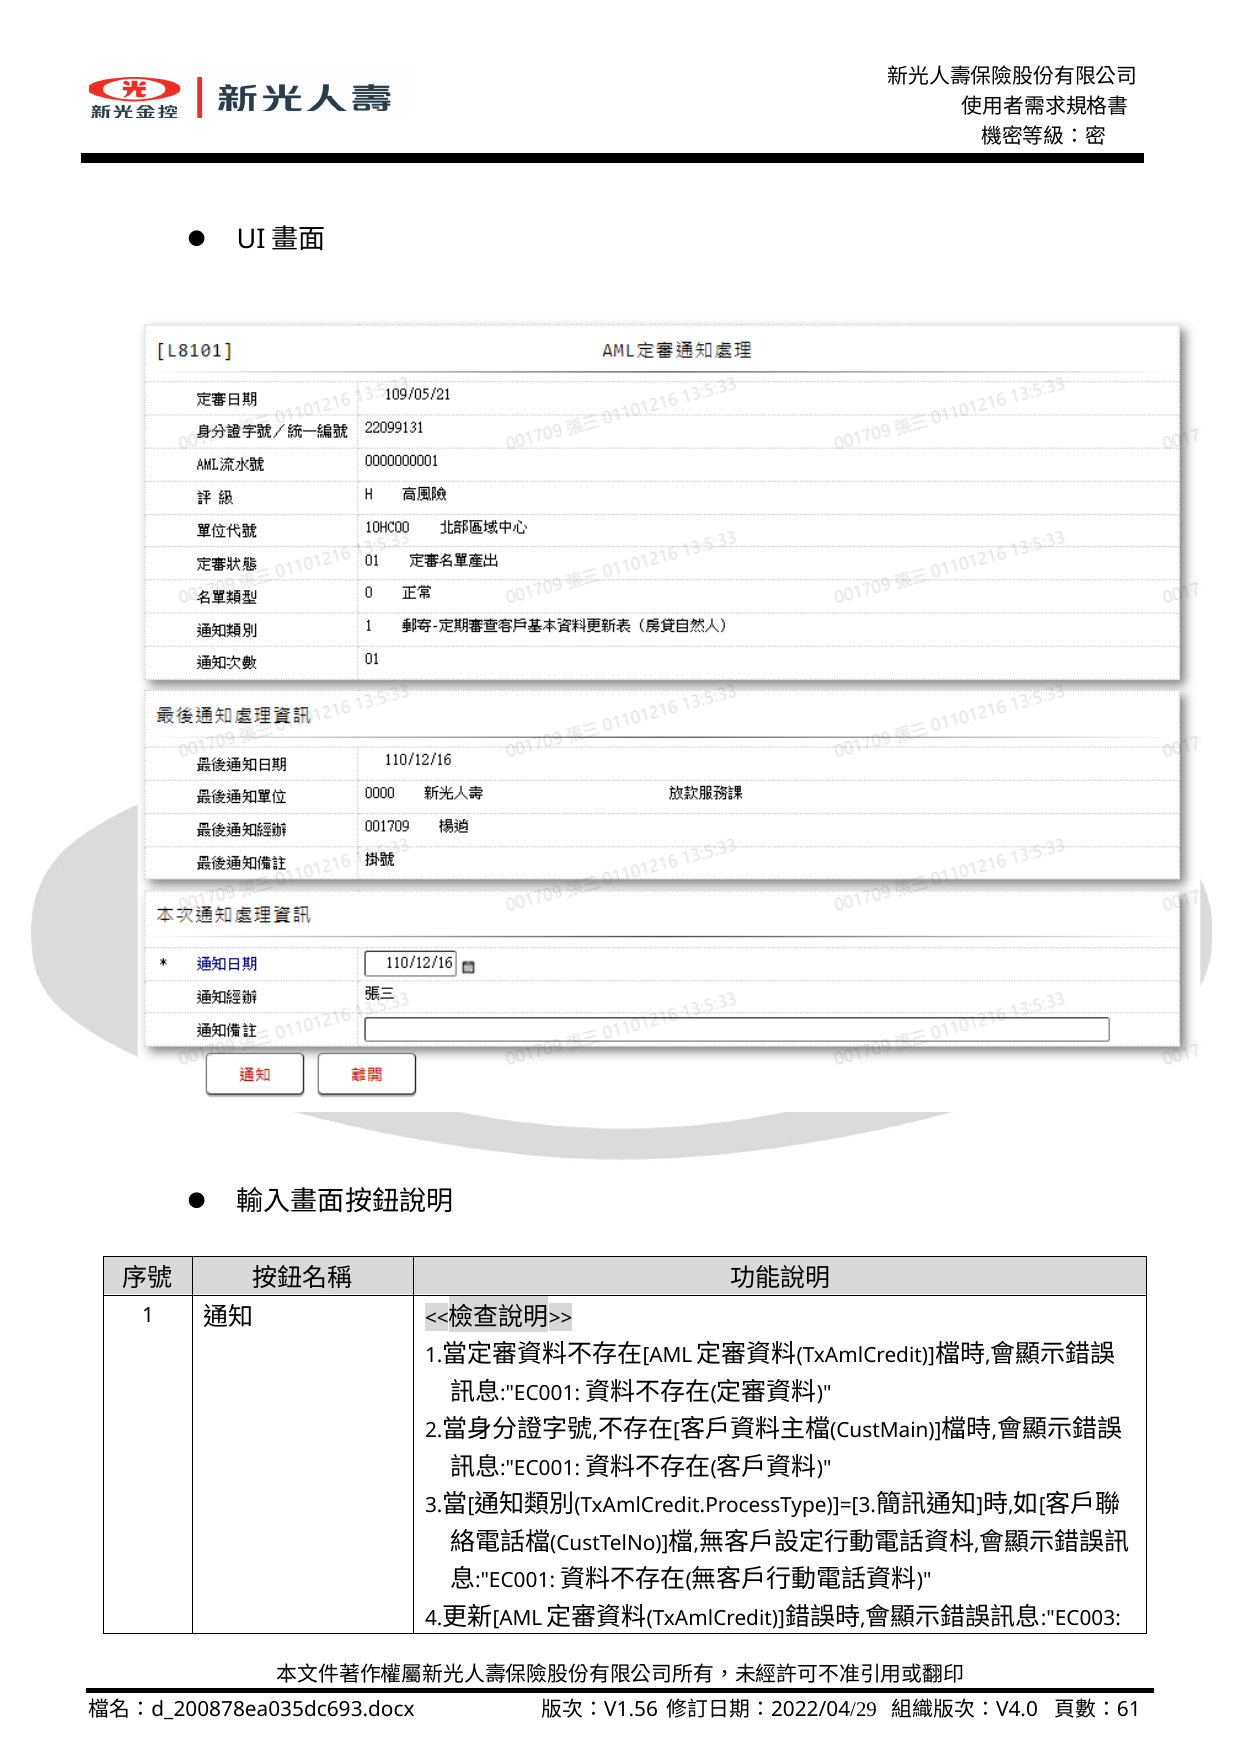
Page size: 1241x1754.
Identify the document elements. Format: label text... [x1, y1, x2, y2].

list UI畫面 [186, 217, 1152, 257]
picture [25, 316, 1215, 1166]
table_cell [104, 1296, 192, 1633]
list 輸入畫面按鈕說明 [186, 1179, 1152, 1218]
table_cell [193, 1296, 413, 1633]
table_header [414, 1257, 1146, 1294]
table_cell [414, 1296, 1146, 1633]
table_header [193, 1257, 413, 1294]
picture [88, 61, 414, 118]
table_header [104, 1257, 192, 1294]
